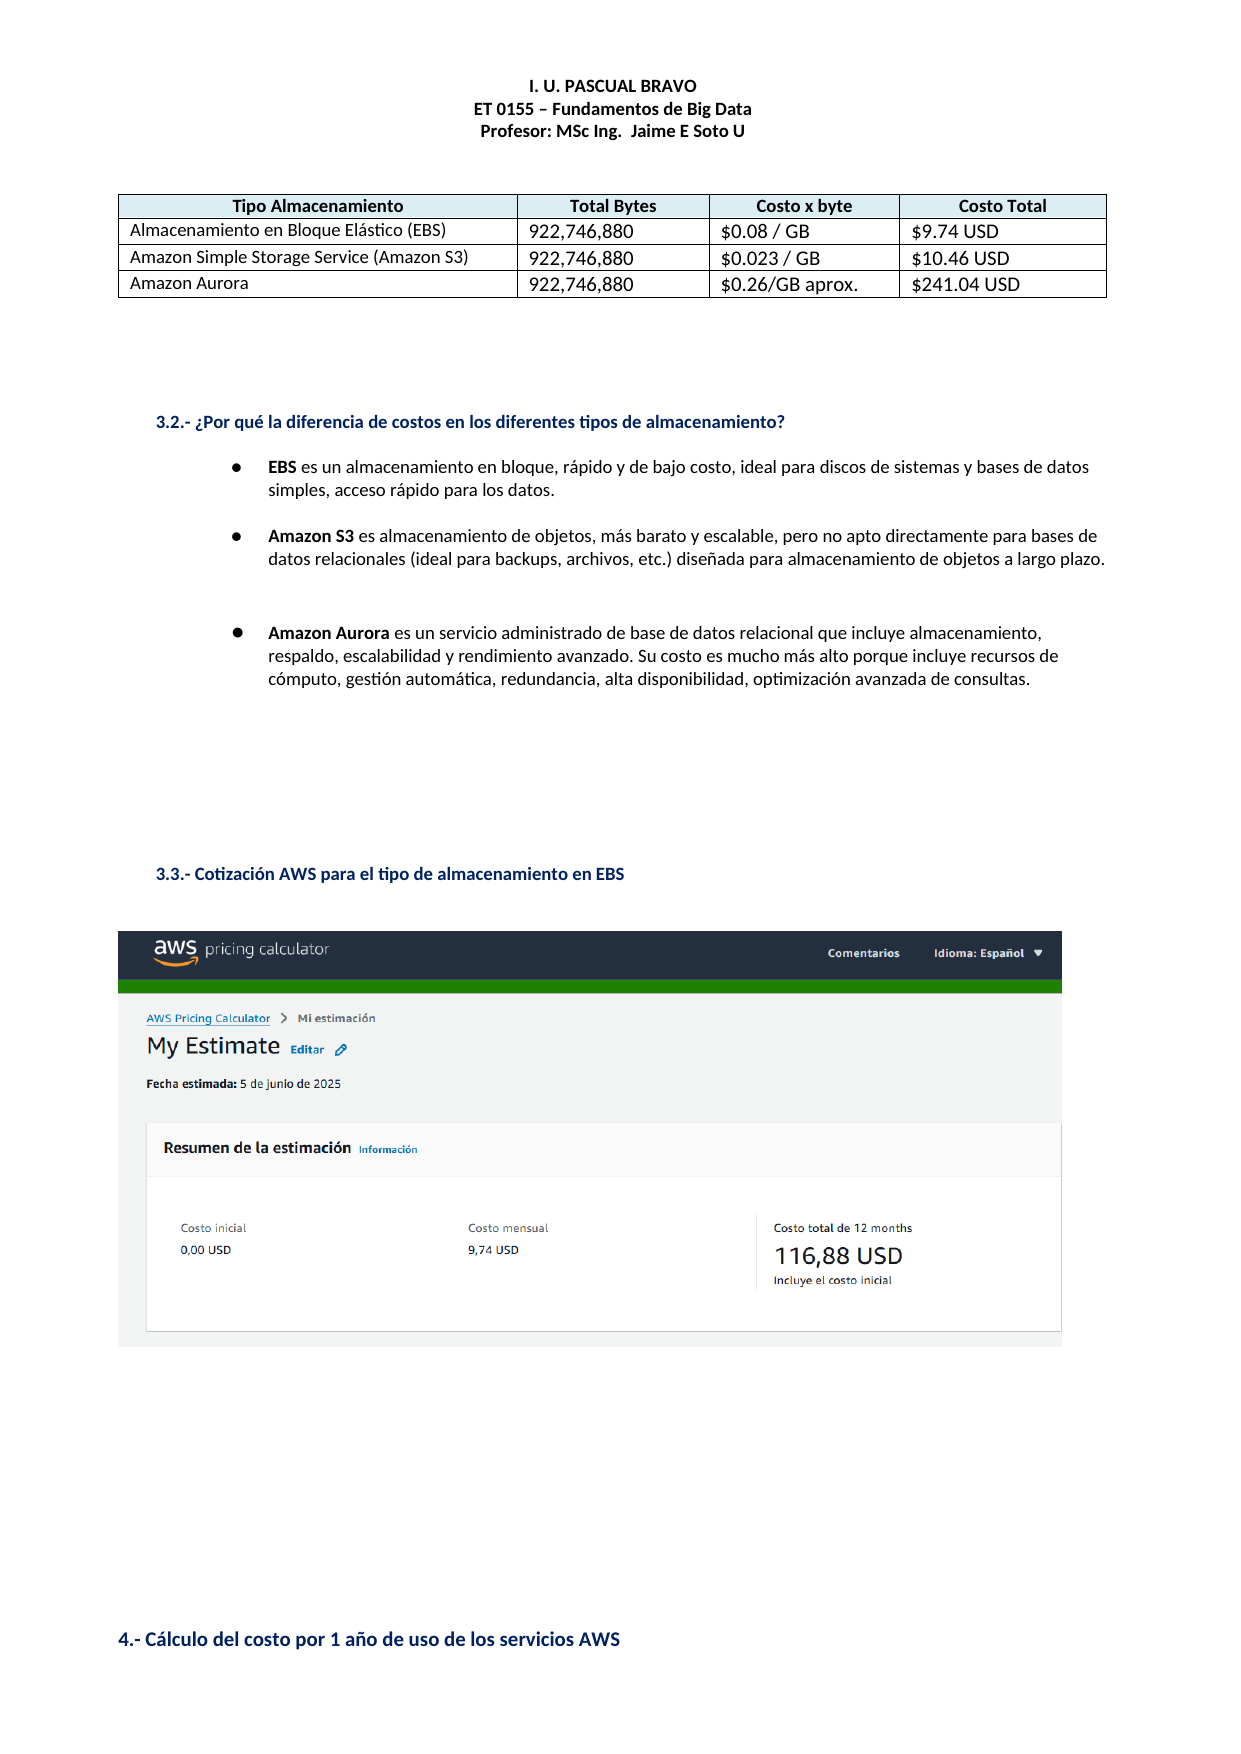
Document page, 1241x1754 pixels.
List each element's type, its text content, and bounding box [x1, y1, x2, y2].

table_cell Amazon Simple Storage Service (Amazon S3) [119, 245, 517, 270]
list Amazon S3 es almacenamiento de objetos, más barato y escalable, pero no apto directamente para bases de datos relacionales (ideal para backups, archivos, etc.) diseñada para almacenamiento de objetos a largo plazo. [231, 524, 1107, 570]
table_header Tipo Almacenamiento [119, 195, 517, 217]
table_header Total Bytes [518, 195, 709, 217]
table_cell $241.04 USD [900, 271, 1106, 297]
picture [118, 931, 1062, 1347]
text 3.2.- ¿Por qué la diferencia de costos en los diferentes tipos de almacenamiento? [118, 410, 1107, 433]
table_cell Almacenamiento en Bloque Elástico (EBS) [119, 219, 517, 244]
list EBS es un almacenamiento en bloque, rápido y de bajo costo, ideal para discos de sistemas y bases de datos simples, acceso rápido para los datos. [231, 456, 1107, 502]
table_cell 922,746,880 [518, 245, 709, 270]
table_cell 922,746,880 [518, 219, 709, 244]
table_cell $0.023 / GB [710, 245, 899, 270]
table_cell $9.74 USD [900, 219, 1106, 244]
table_header Costo x byte [710, 195, 899, 217]
list Amazon Aurora es un servicio administrado de base de datos relacional que incluye almacenamiento, respaldo, escalabilidad y rendimiento avanzado. Su costo es mucho más alto porque incluye recursos de cómputo, gestión automática, redundancia, alta disponibilidad, optimización avanzada de consultas. [231, 618, 1107, 690]
text 4.- Cálculo del costo por 1 año de uso de los servicios AWS [118, 1626, 1107, 1651]
table_cell 922,746,880 [518, 271, 709, 297]
table_header Costo Total [900, 195, 1106, 217]
text 3.3.- Cotización AWS para el tipo de almacenamiento en EBS [118, 862, 1107, 885]
table_cell $10.46 USD [900, 245, 1106, 270]
table_cell $0.08 / GB [710, 219, 899, 244]
table_cell Amazon Aurora [119, 271, 517, 297]
table_cell $0.26/GB aprox. [710, 271, 899, 297]
